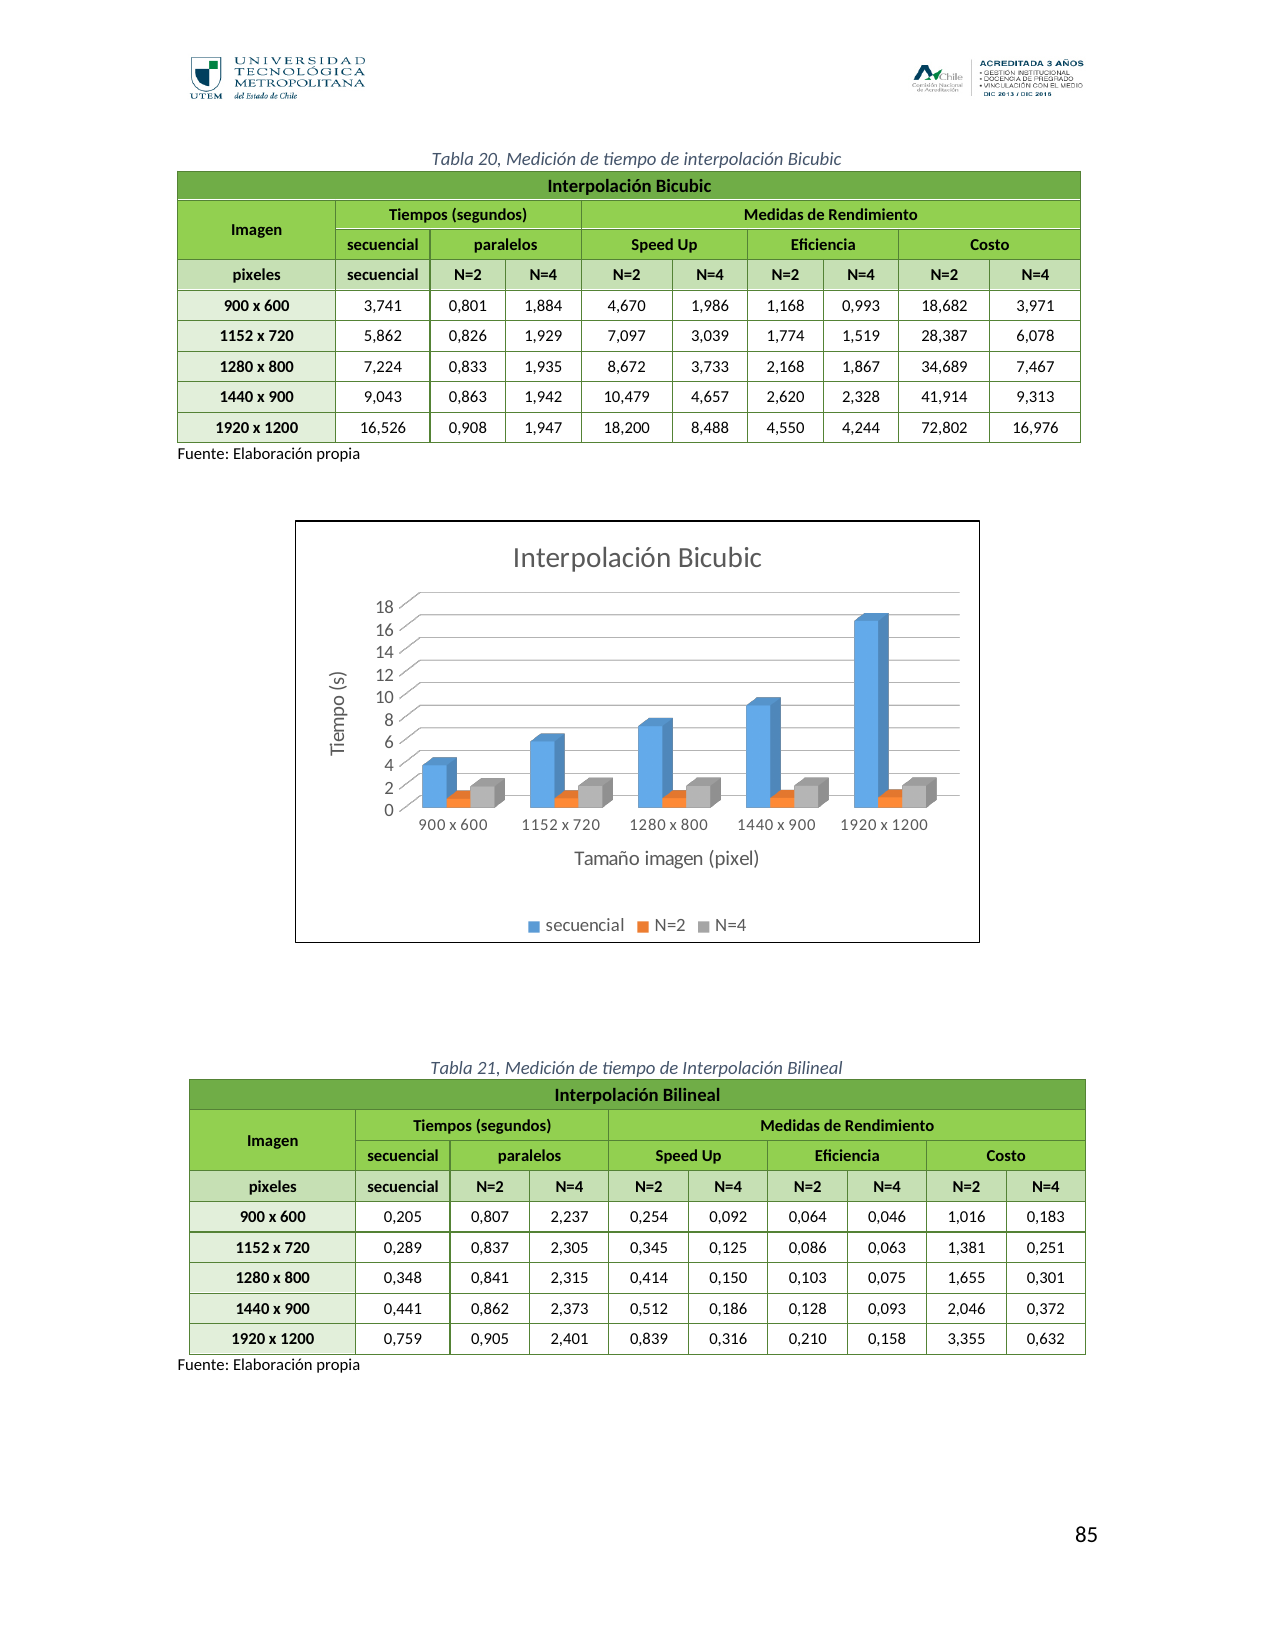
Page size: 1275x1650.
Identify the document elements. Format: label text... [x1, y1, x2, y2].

table_cell 1,867 [824, 352, 898, 381]
picture [177, 34, 389, 117]
table_cell 0,348 [356, 1263, 449, 1292]
table_cell 3,741 [336, 291, 429, 320]
table_cell 4,670 [582, 291, 672, 320]
table_cell 0,837 [451, 1233, 529, 1262]
table_cell 0,125 [689, 1233, 767, 1262]
table_cell Eficiencia [748, 230, 898, 259]
table_cell 0,158 [848, 1324, 926, 1353]
table_cell Imagen [190, 1110, 355, 1170]
table_cell 0,414 [609, 1263, 688, 1292]
table_cell 0,103 [768, 1263, 847, 1292]
table_cell N=4 [530, 1171, 608, 1201]
table_cell N=2 [768, 1171, 847, 1201]
table_cell 1152 x 720 [178, 321, 335, 351]
table_cell N=4 [689, 1171, 767, 1201]
table_cell 16,976 [990, 413, 1080, 442]
table_cell 2,620 [748, 382, 823, 412]
table_cell 1,986 [673, 291, 747, 320]
table_cell 0,372 [1007, 1294, 1085, 1323]
table_cell 41,914 [899, 382, 989, 412]
table_cell 8,672 [582, 352, 672, 381]
table_cell N=2 [899, 260, 989, 289]
table_cell 0,441 [356, 1294, 449, 1323]
text Fuente: Elaboración propia [177, 1354, 1098, 1375]
table_cell Medidas de Rendimiento [582, 201, 1080, 228]
table_cell N=4 [1007, 1171, 1085, 1201]
table_cell 1440 x 900 [178, 382, 335, 412]
table_cell 2,401 [530, 1324, 608, 1353]
table_cell Speed Up [609, 1141, 767, 1170]
table_cell 6,078 [990, 321, 1080, 351]
table_cell 0,908 [431, 413, 505, 442]
table_cell N=2 [582, 260, 672, 289]
table_cell 2,328 [824, 382, 898, 412]
table_cell 28,387 [899, 321, 989, 351]
table_cell 0,862 [451, 1294, 529, 1323]
table_cell 0,092 [689, 1202, 767, 1231]
table_cell 3,355 [927, 1324, 1006, 1353]
table_cell Tiempos (segundos) [336, 201, 581, 228]
table_cell 0,150 [689, 1263, 767, 1292]
table_cell 0,833 [431, 352, 505, 381]
table_cell 1280 x 800 [178, 352, 335, 381]
table_cell Medidas de Rendimiento [609, 1110, 1085, 1140]
table_cell 2,315 [530, 1263, 608, 1292]
table_cell 5,862 [336, 321, 429, 351]
table_cell 0,993 [824, 291, 898, 320]
table_cell 0,075 [848, 1263, 926, 1292]
table_cell 0,128 [768, 1294, 847, 1323]
table_cell 0,251 [1007, 1233, 1085, 1262]
table_cell paralelos [451, 1141, 608, 1170]
table_cell 0,801 [431, 291, 505, 320]
table_cell 1440 x 900 [190, 1294, 355, 1323]
table_cell 900 x 600 [190, 1202, 355, 1231]
table_cell Eficiencia [768, 1141, 926, 1170]
table_cell 0,841 [451, 1263, 529, 1292]
table_cell secuencial [356, 1171, 449, 1201]
table_cell 0,046 [848, 1202, 926, 1231]
table_cell secuencial [356, 1141, 449, 1170]
table_cell 0,063 [848, 1233, 926, 1262]
table_cell 0,183 [1007, 1202, 1085, 1231]
table_cell 8,488 [673, 413, 747, 442]
table_cell 4,657 [673, 382, 747, 412]
table_cell N=4 [506, 260, 581, 289]
table_cell 1,935 [506, 352, 581, 381]
text Tabla 21, Medición de tiempo de Interpolación Bilineal [177, 1056, 1098, 1079]
table_cell 0,345 [609, 1233, 688, 1262]
table_cell 2,168 [748, 352, 823, 381]
table_cell 0,839 [609, 1324, 688, 1353]
table_cell 1152 x 720 [190, 1233, 355, 1262]
table_header Interpolación Bicubic [178, 172, 1080, 199]
table_cell 0,826 [431, 321, 505, 351]
table_cell 72,802 [899, 413, 989, 442]
table_cell 0,186 [689, 1294, 767, 1323]
table_cell N=2 [609, 1171, 688, 1201]
table_cell 9,043 [336, 382, 429, 412]
table_cell 34,689 [899, 352, 989, 381]
table_cell 0,086 [768, 1233, 847, 1262]
table_cell N=2 [451, 1171, 529, 1201]
table_cell 18,682 [899, 291, 989, 320]
table_cell N=2 [927, 1171, 1006, 1201]
table_cell 18,200 [582, 413, 672, 442]
table_cell 0,301 [1007, 1263, 1085, 1292]
table_cell 900 x 600 [178, 291, 335, 320]
table_cell 1,884 [506, 291, 581, 320]
table_cell pixeles [178, 260, 335, 289]
table_cell N=4 [848, 1171, 926, 1201]
table_cell 2,305 [530, 1233, 608, 1262]
table_cell 0,289 [356, 1233, 449, 1262]
table_cell Speed Up [582, 230, 747, 259]
table_cell 10,479 [582, 382, 672, 412]
table_cell Imagen [178, 201, 335, 259]
picture [896, 32, 1095, 117]
table_cell 0,632 [1007, 1324, 1085, 1353]
table_cell 0,905 [451, 1324, 529, 1353]
table_cell N=2 [748, 260, 823, 289]
table_cell 1,942 [506, 382, 581, 412]
table_cell 0,254 [609, 1202, 688, 1231]
table_cell 1280 x 800 [190, 1263, 355, 1292]
table_cell 1920 x 1200 [178, 413, 335, 442]
table_cell Costo [927, 1141, 1085, 1170]
table_cell 7,467 [990, 352, 1080, 381]
table_cell 0,064 [768, 1202, 847, 1231]
table_cell 2,237 [530, 1202, 608, 1231]
table_cell 3,039 [673, 321, 747, 351]
table_cell 0,316 [689, 1324, 767, 1353]
text Fuente: Elaboración propia [177, 443, 1098, 463]
table_cell 4,550 [748, 413, 823, 442]
table_cell N=4 [824, 260, 898, 289]
table_cell 1,016 [927, 1202, 1006, 1231]
table_cell N=4 [990, 260, 1080, 289]
table_cell 1,168 [748, 291, 823, 320]
table_cell pixeles [190, 1171, 355, 1201]
table_cell secuencial [336, 260, 429, 289]
table_cell Tiempos (segundos) [356, 1110, 608, 1140]
table_cell 1920 x 1200 [190, 1324, 355, 1353]
table_cell 0,863 [431, 382, 505, 412]
table_cell 0,512 [609, 1294, 688, 1323]
table_cell 1,655 [927, 1263, 1006, 1292]
table_cell secuencial [336, 230, 429, 259]
text Tabla 20, Medición de tiempo de interpolación Bicubic [177, 148, 1098, 171]
table_cell 3,971 [990, 291, 1080, 320]
table_cell N=4 [673, 260, 747, 289]
table_cell 2,046 [927, 1294, 1006, 1323]
table_cell Costo [899, 230, 1080, 259]
table_cell 2,373 [530, 1294, 608, 1323]
table_cell 7,097 [582, 321, 672, 351]
table_header Interpolación Bilineal [190, 1080, 1085, 1109]
table_cell 0,759 [356, 1324, 449, 1353]
table_cell 4,244 [824, 413, 898, 442]
table_cell 1,774 [748, 321, 823, 351]
table_cell 1,929 [506, 321, 581, 351]
table_cell 0,093 [848, 1294, 926, 1323]
table_cell N=2 [431, 260, 505, 289]
table_cell paralelos [431, 230, 581, 259]
table_cell 0,210 [768, 1324, 847, 1353]
table_cell 7,224 [336, 352, 429, 381]
table_cell 0,205 [356, 1202, 449, 1231]
table_cell 1,519 [824, 321, 898, 351]
table_cell 16,526 [336, 413, 429, 442]
table_cell 1,947 [506, 413, 581, 442]
table_cell 3,733 [673, 352, 747, 381]
table_cell 1,381 [927, 1233, 1006, 1262]
table_cell 9,313 [990, 382, 1080, 412]
table_cell 0,807 [451, 1202, 529, 1231]
